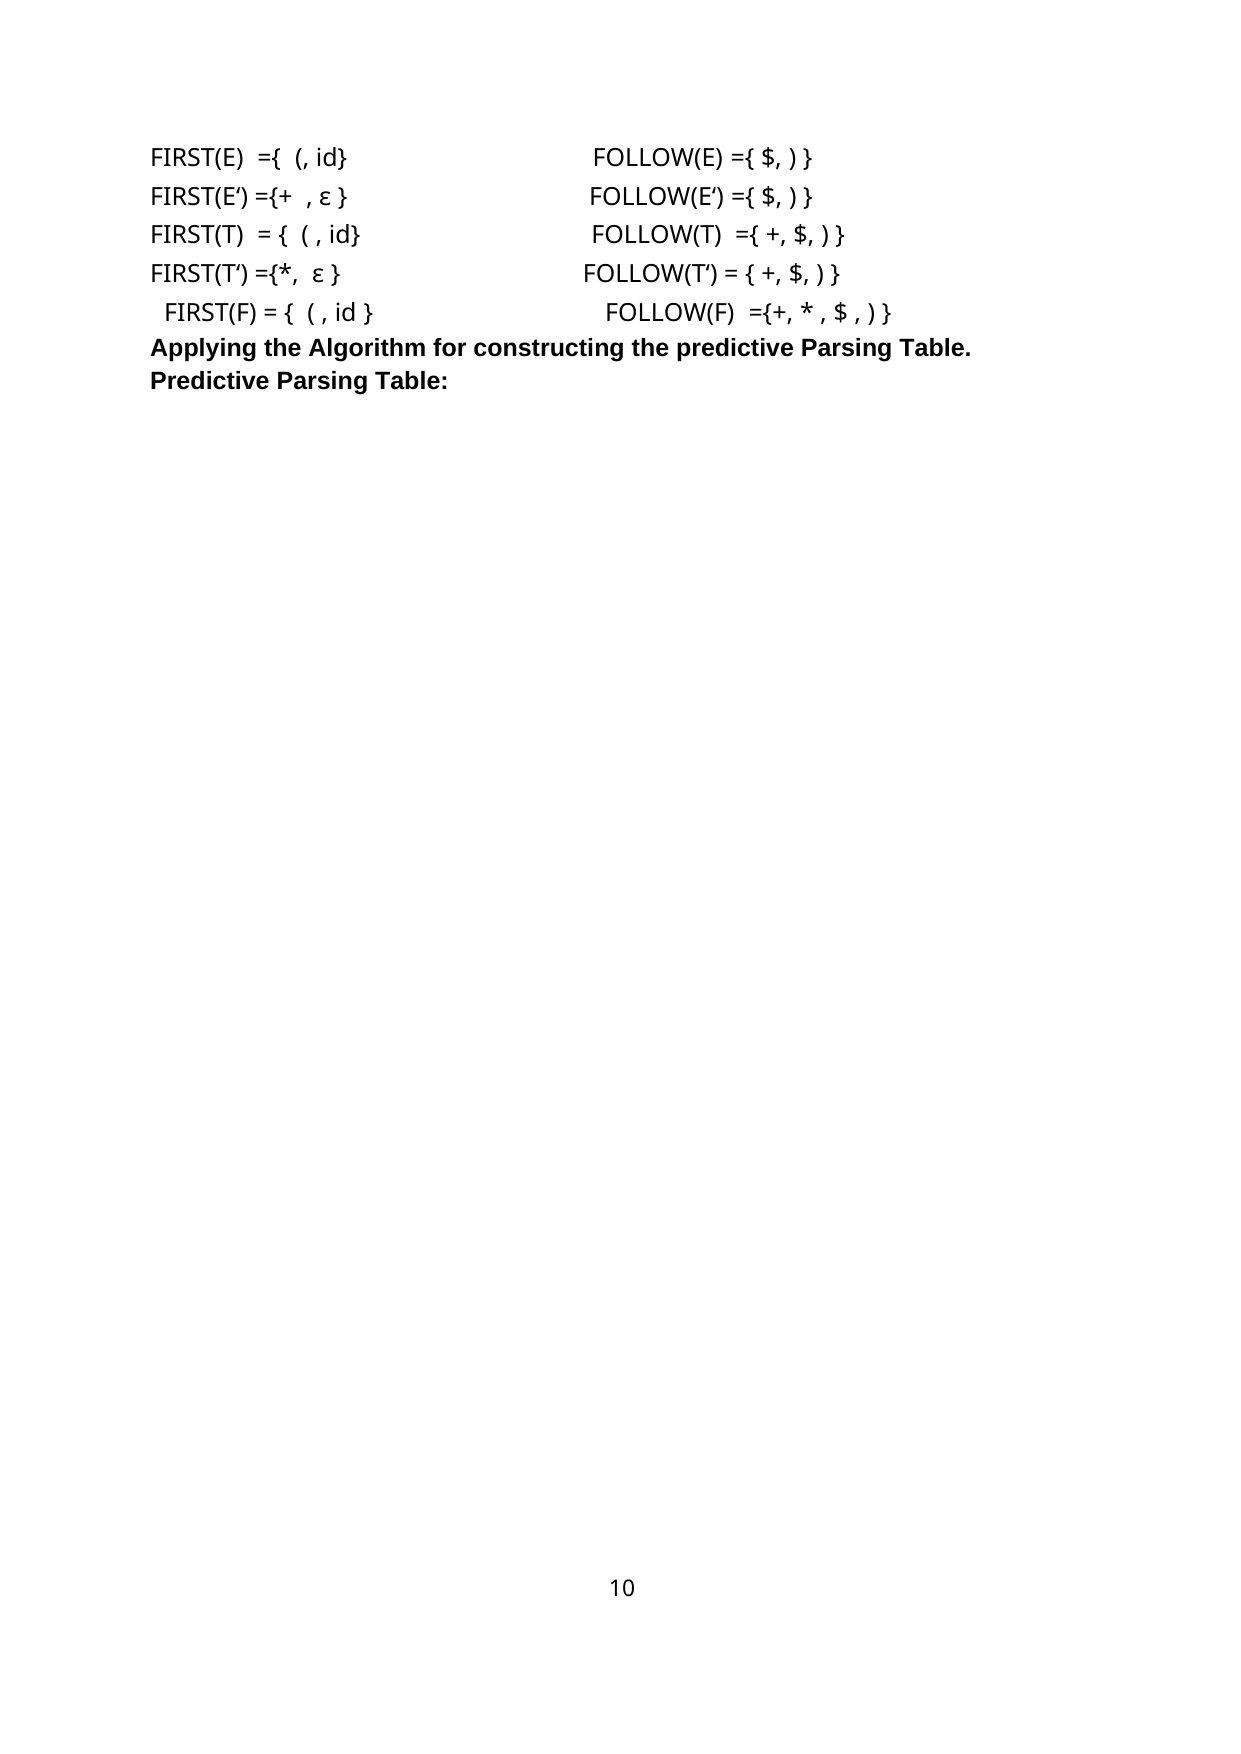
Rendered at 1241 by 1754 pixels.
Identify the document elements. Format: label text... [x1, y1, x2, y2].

text FIRST(T‘) ={*, ε } FOLLOW(T‘) = { +, $, ) } [150, 256, 1240, 290]
text FIRST(F) = { ( , id } FOLLOW(F) ={+, * , $ , ) } [164, 295, 1240, 329]
text FIRST(E) ={ (, id} FOLLOW(E) ={ $, ) } [150, 139, 1240, 174]
subtitle Applying the Algorithm for constructing the predictive Parsing Table. Predictive Parsing Table: [150, 333, 974, 395]
text FIRST(T) = { ( , id} FOLLOW(T) ={ +, $, ) } [150, 217, 1240, 251]
text FIRST(E‘) ={+ , ε } FOLLOW(E‘) ={ $, ) } [150, 178, 1240, 212]
